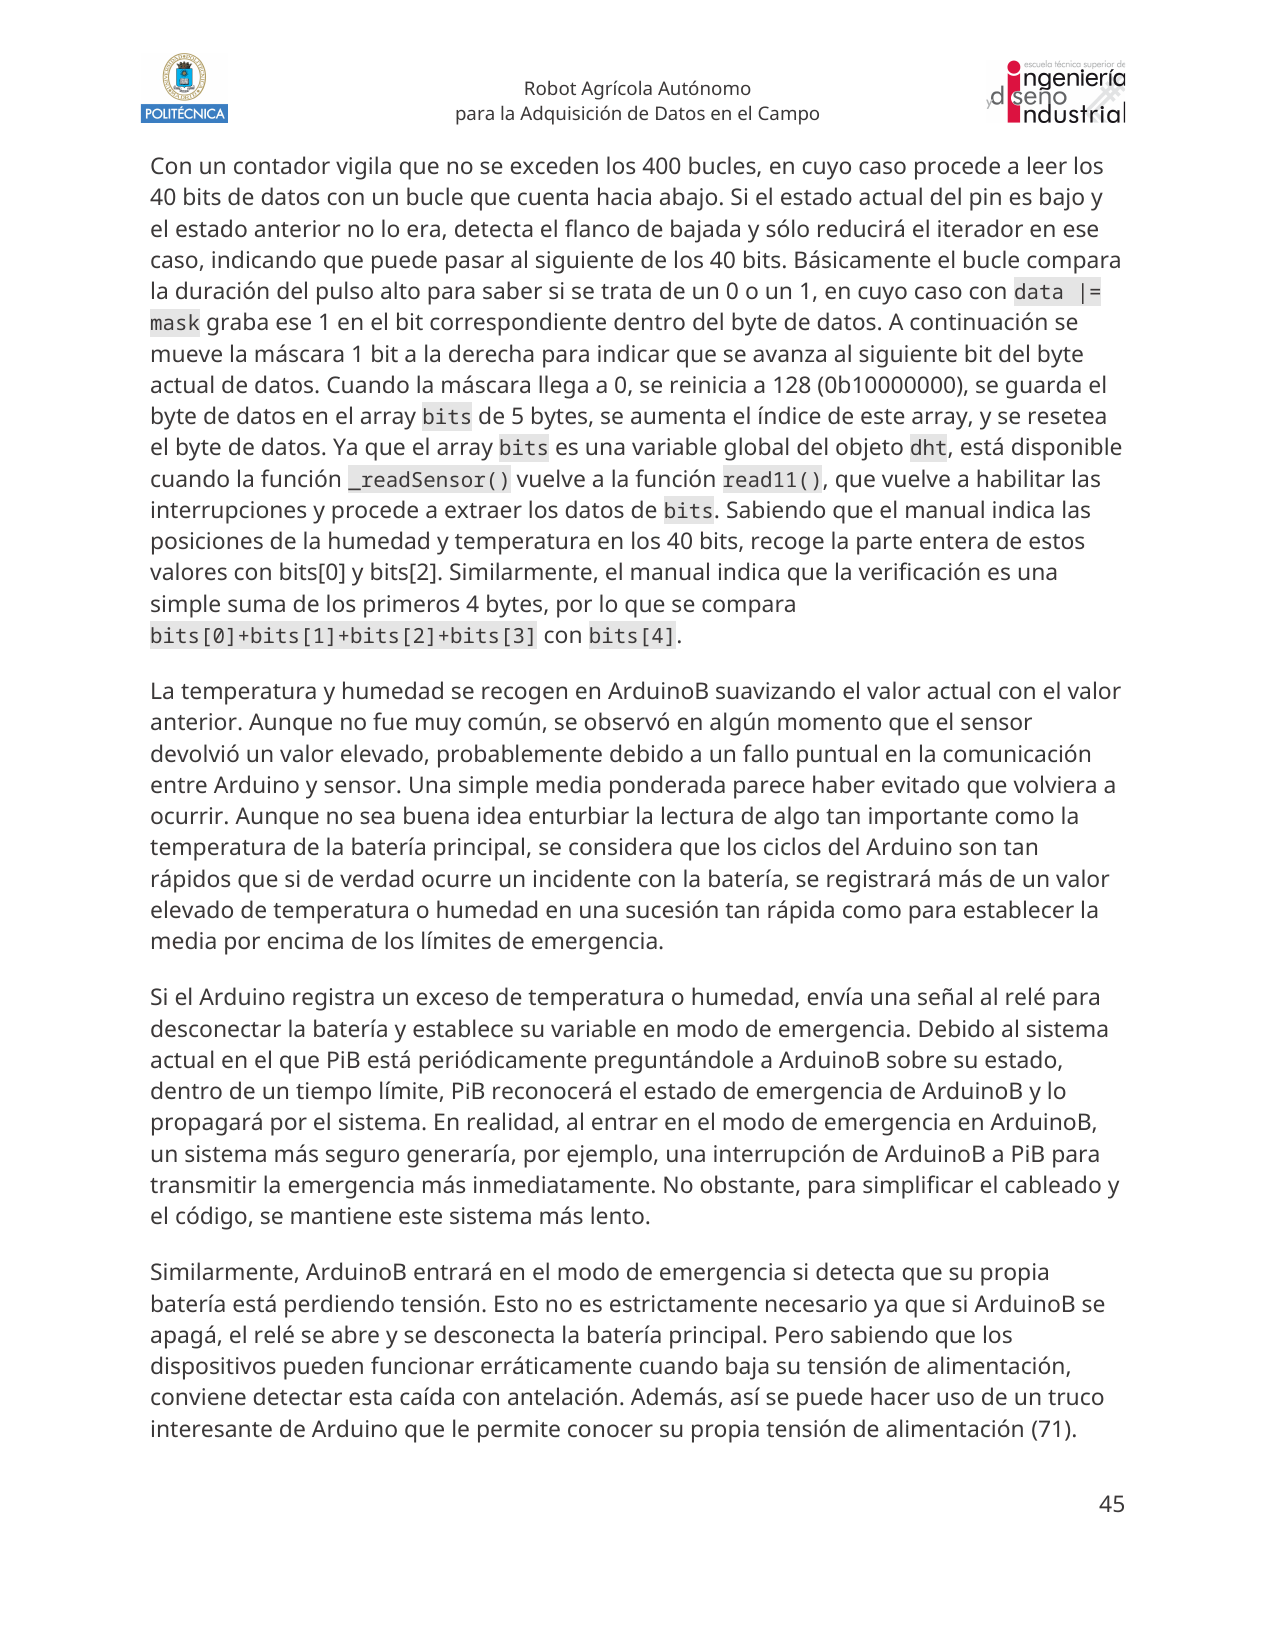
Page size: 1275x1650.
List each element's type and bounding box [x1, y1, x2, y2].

picture [140, 53, 228, 123]
picture [986, 60, 1125, 123]
